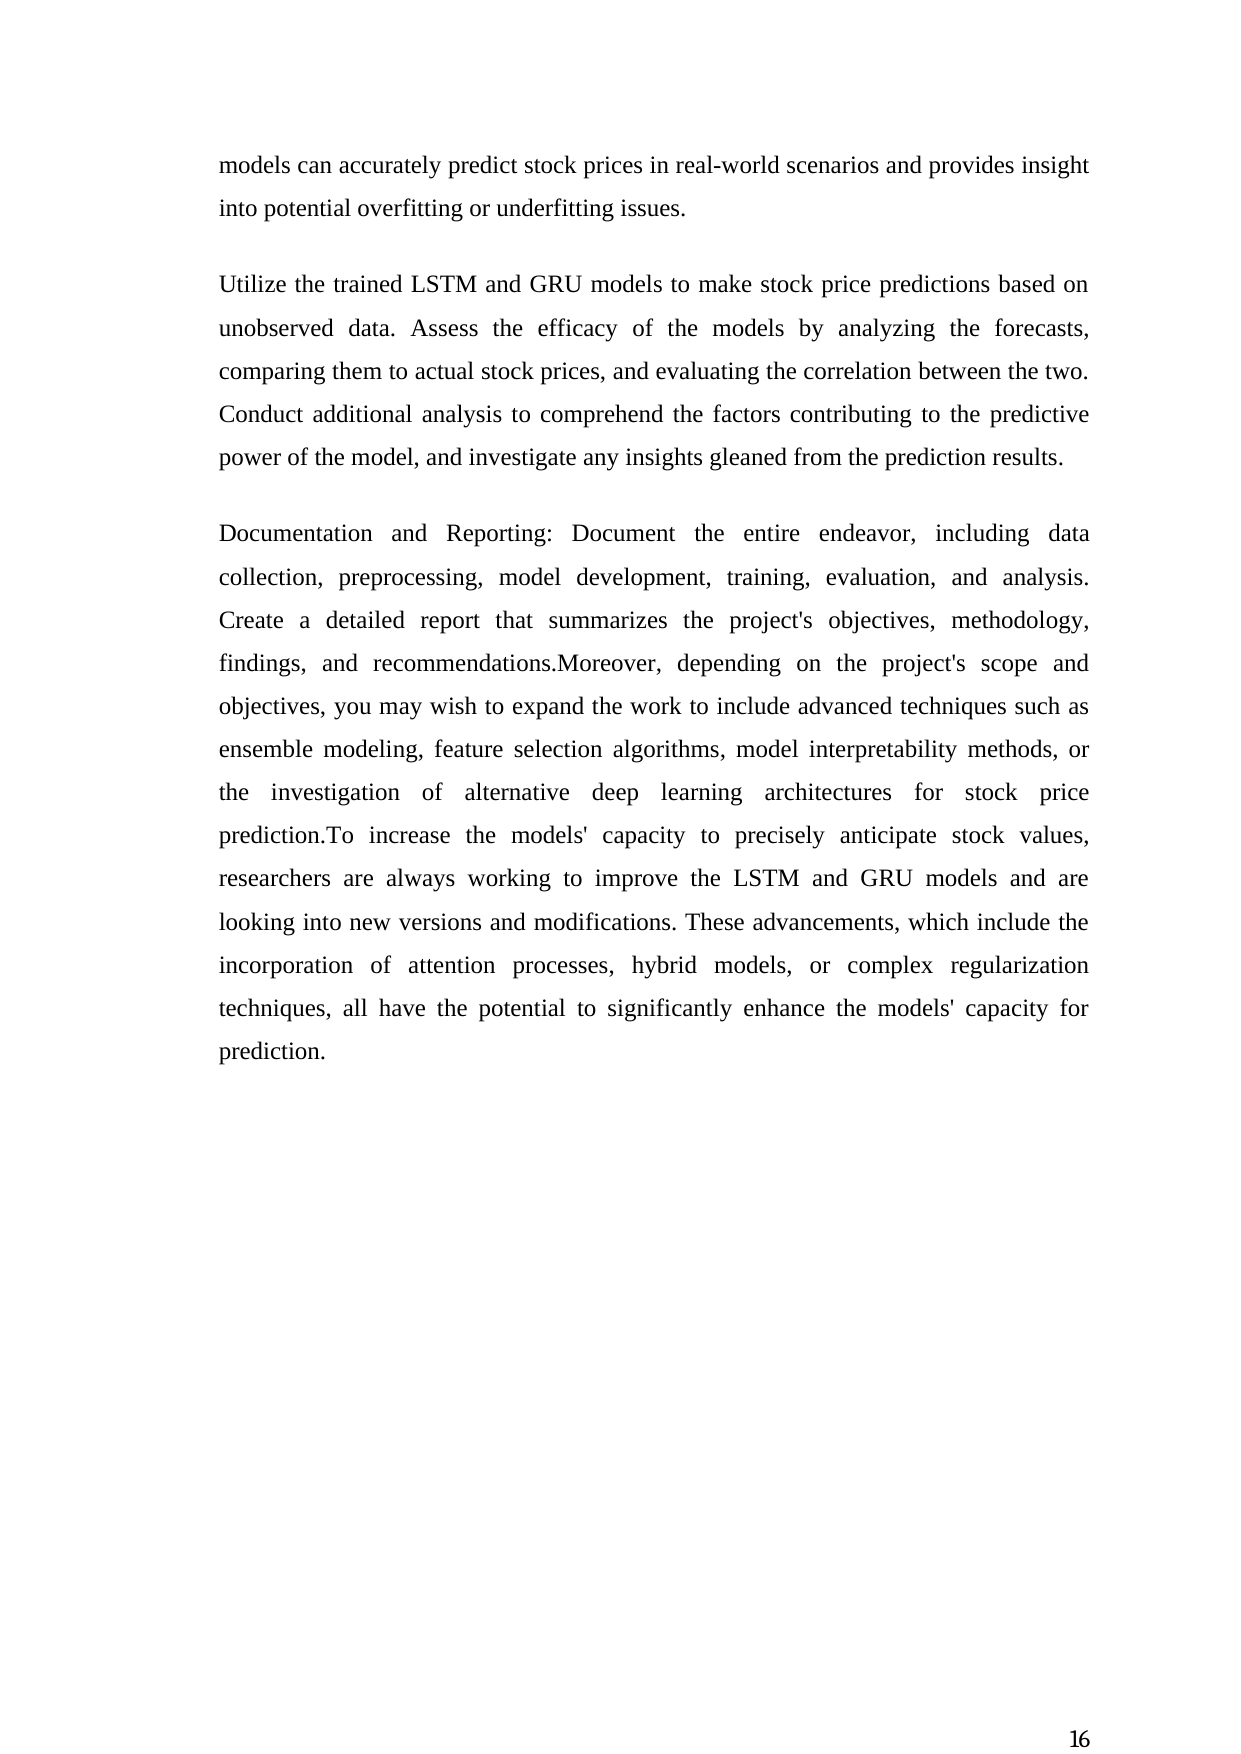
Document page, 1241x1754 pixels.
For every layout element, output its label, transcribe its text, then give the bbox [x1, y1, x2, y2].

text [218, 150, 1090, 222]
text Utilize the trained LSTM and GRU models to make stock price predictions based on unobserved data. Assess the efficacy of the models by analyzing the forecasts, comparing them to actual stock prices, and evaluating the correlation between the two. Conduct additional analysis to comprehend the factors contributing to the predictive power of the model, and investigate any insights gleaned from the prediction results. [218, 269, 1090, 471]
text Documentation and Reporting: Document the entire endeavor, including data collection, preprocessing, model development, training, evaluation, and analysis. Create a detailed report that summarizes the project's objectives, methodology, findings, and recommendations.Moreover, depending on the project's scope and objectives, you may wish to expand the work to include advanced techniques such as ensemble modeling, feature selection algorithms, model interpretability methods, or the investigation of alternative deep learning architectures for stock price prediction.To increase the models' capacity to precisely anticipate stock values, researchers are always working to improve the LSTM and GRU models and are looking into new versions and modifications. These advancements, which include the incorporation of attention processes, hybrid models, or complex regularization techniques, all have the potential to significantly enhance the models' capacity for prediction. [218, 518, 1090, 1065]
